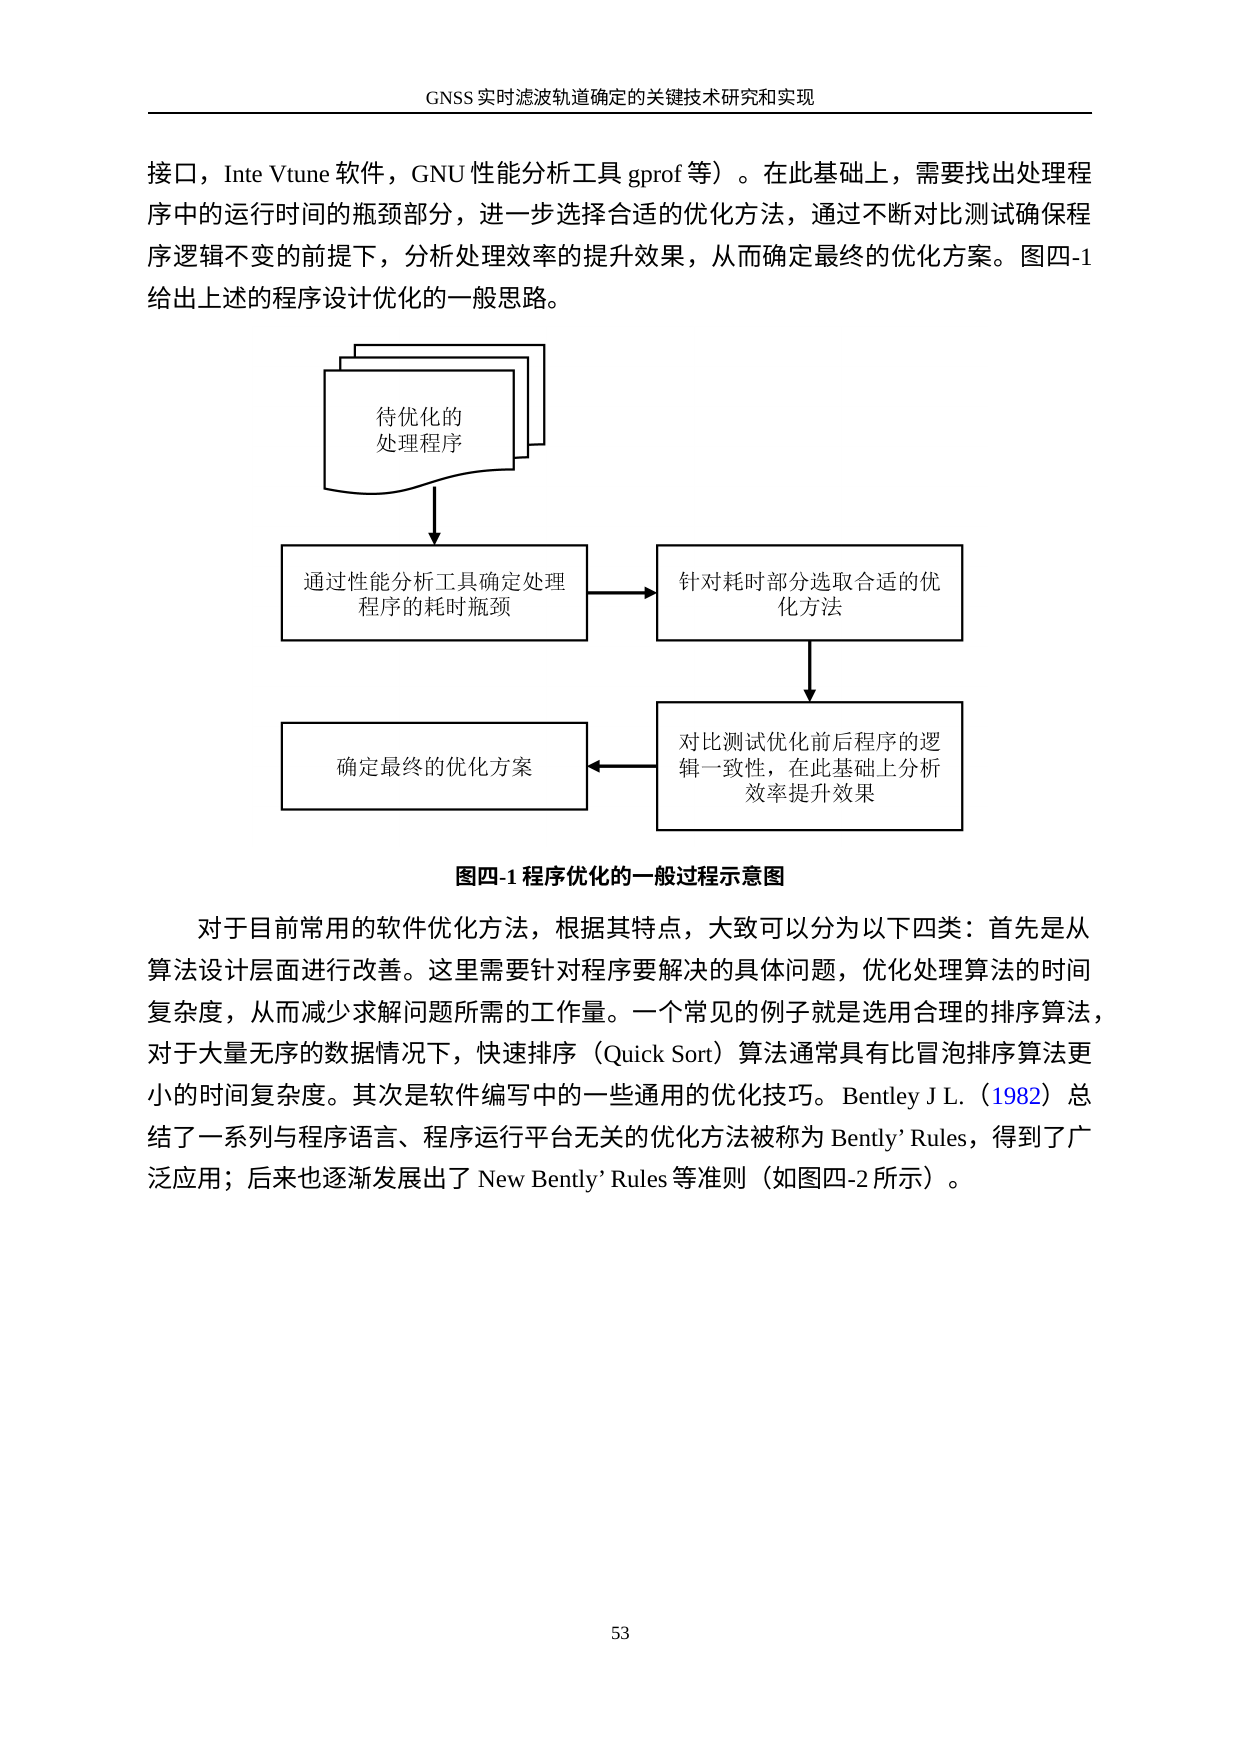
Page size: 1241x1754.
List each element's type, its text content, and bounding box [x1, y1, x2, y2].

text 程序优化的一般过程示意图 [148, 859, 1092, 891]
picture [252, 326, 989, 847]
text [148, 148, 1092, 314]
text 对于目前常用的软件优化方法，根据其特点，大致可以分为以下四类：首先是从算法设计层面进行改善。这里需要针对程序要解决的具体问题，优化处理算法的时间复杂度，从而减少求解问题所需的工作量。一个常见的例子就是选用合理的排序算法，对于大量无序的数据情况下，快速排序（Quick Sort）算法通常具有比冒泡排序算法更小的时间复杂度。其次是软件编写中的一些通用的优化技巧。Bentley J L.（1982）总结了一系列与程序语言、程序运行平台无关的优化方法被称为Bently’ Rules，得到了广泛应用；后来也逐渐发展出了New Bently’ Rules等准则（如图4-2所示）。 [148, 903, 1092, 1195]
